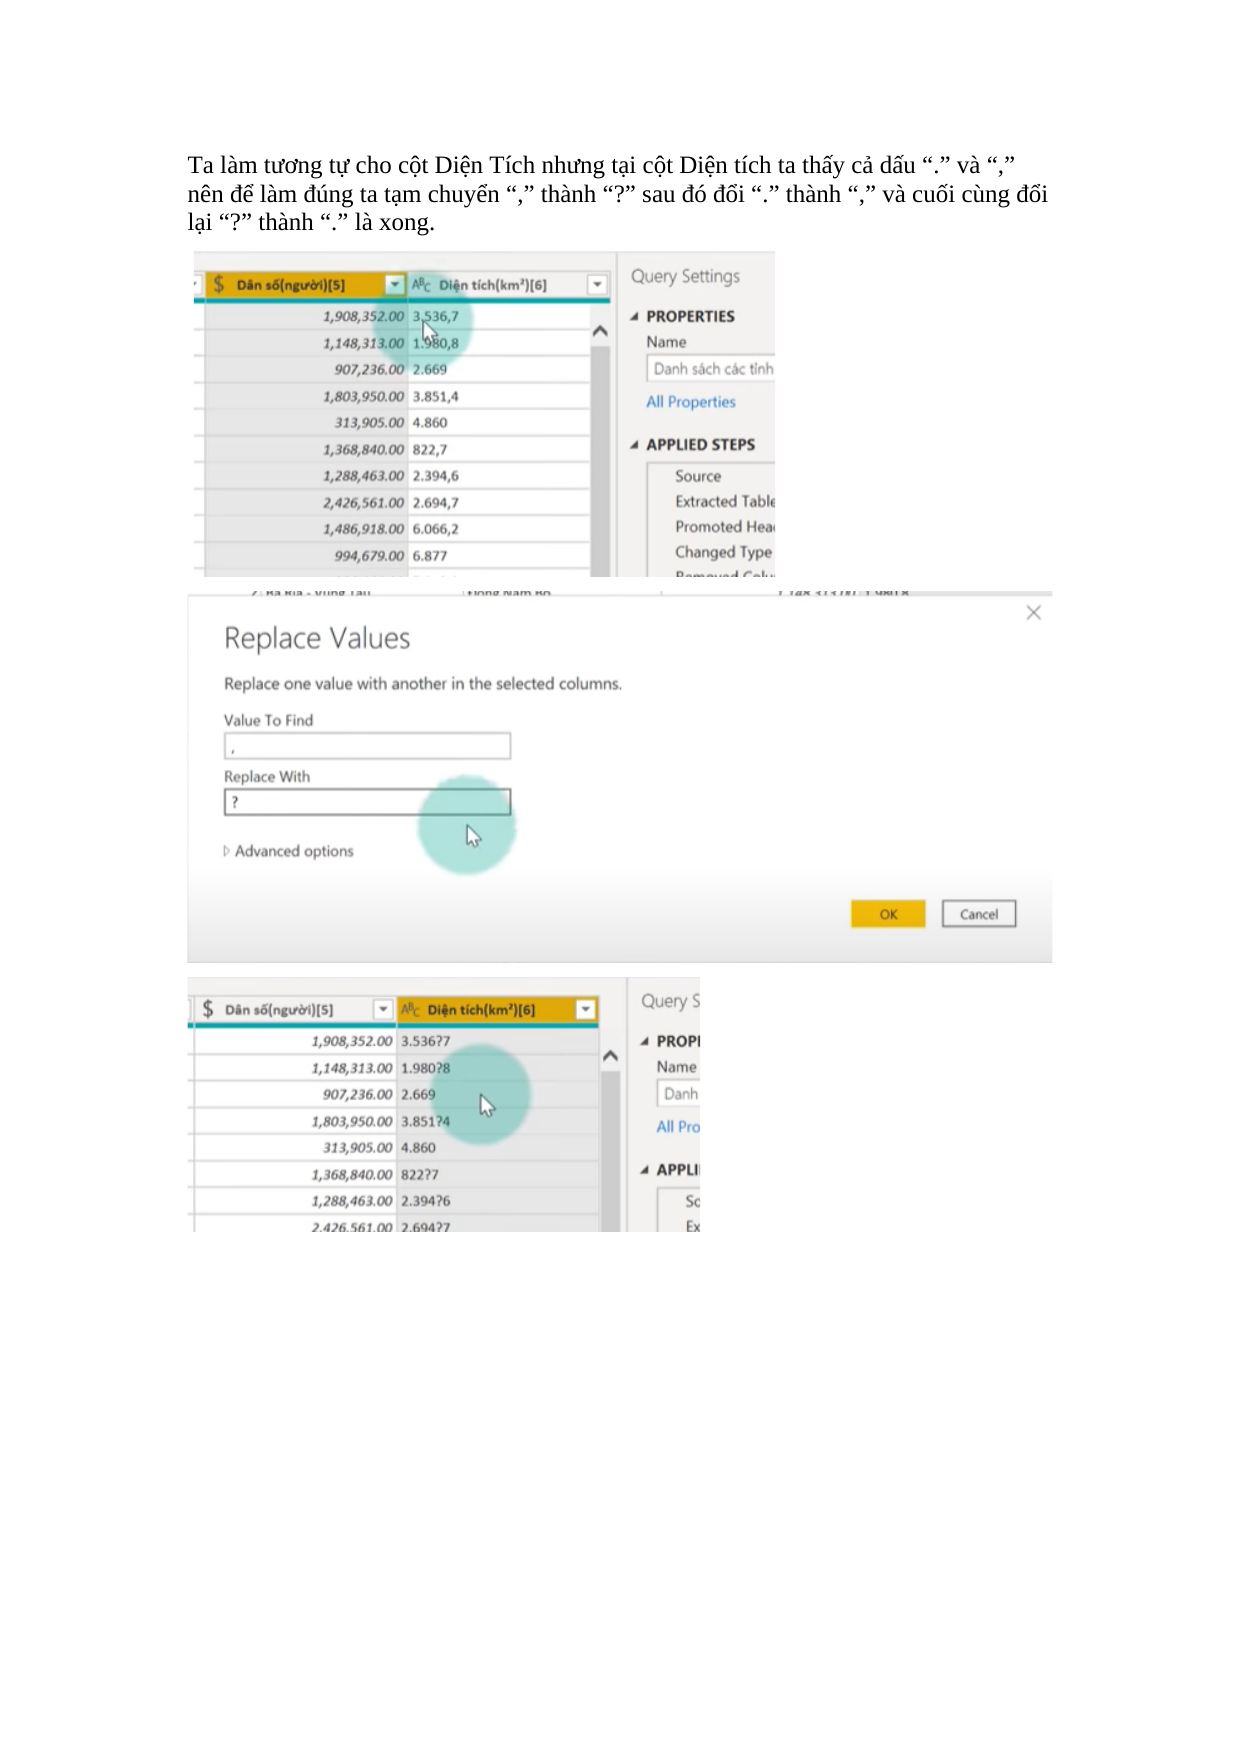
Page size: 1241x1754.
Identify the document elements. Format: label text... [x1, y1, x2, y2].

picture [187, 977, 700, 1232]
picture [187, 591, 1053, 963]
list Ta làm tương tự cho cột Diện Tích nhưng tại cột Diện tích ta thấy cả dấu “.” và “,” nên để làm đúng ta tạm chuyển “,” thành “?” sau đó đổi “.” thành “,” và cuối cùng đổi lại “?” thành “.” là xong. [187, 150, 1053, 236]
picture [193, 251, 775, 577]
